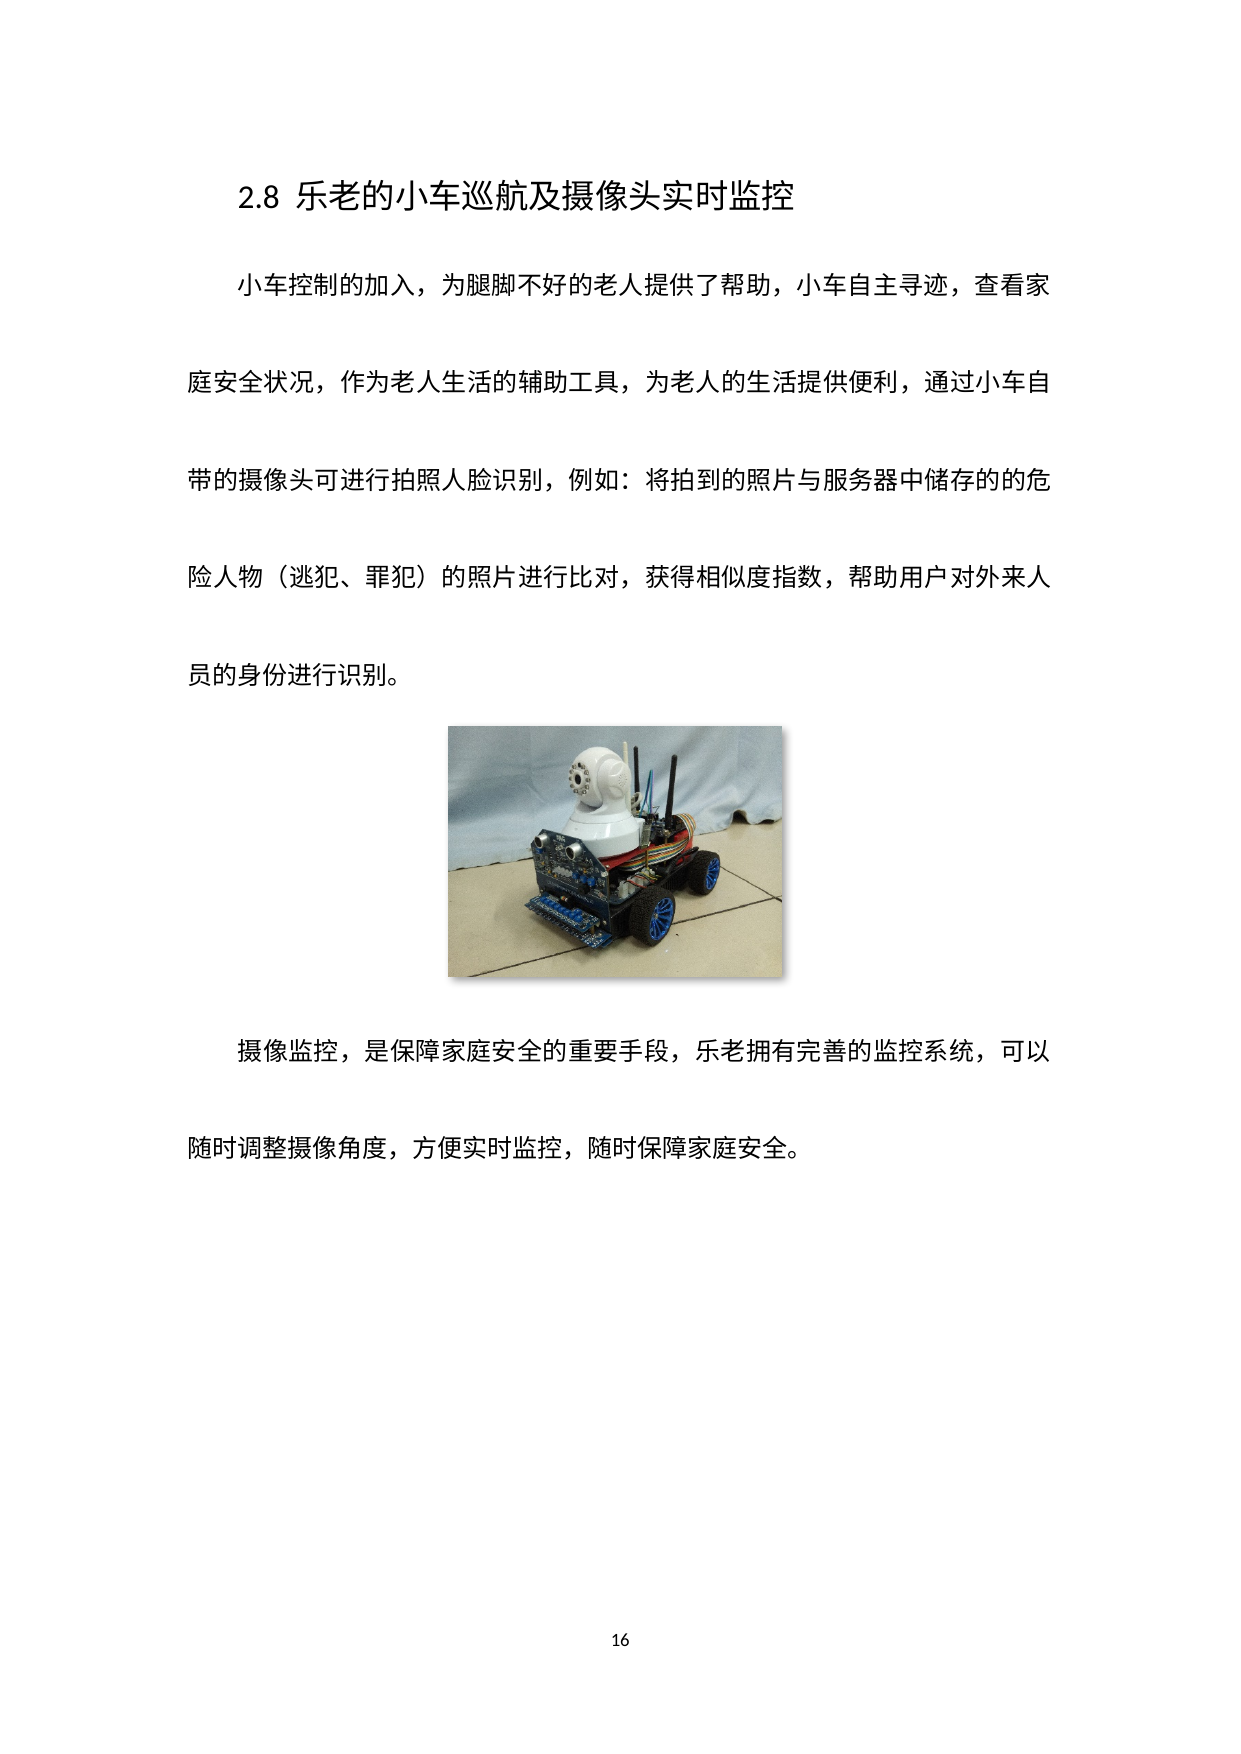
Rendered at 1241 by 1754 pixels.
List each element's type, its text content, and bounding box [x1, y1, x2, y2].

text 2.8 乐老的小车巡航及摄像头实时监控 [237, 162, 1053, 227]
text 小车控制的加入，为腿脚不好的老人提供了帮助，小车自主寻迹，查看家庭安全状况，作为老人生活的辅助工具，为老人的生活提供便利，通过小车自带的摄像头可进行拍照人脸识别，例如：将拍到的照片与服务器中储存的的危险人物（逃犯、罪犯）的照片进行比对，获得相似度指数，帮助用户对外来人员的身份进行识别。 [187, 251, 1053, 706]
picture [448, 726, 782, 977]
text 摄像监控，是保障家庭安全的重要手段，乐老拥有完善的监控系统，可以随时调整摄像角度，方便实时监控，随时保障家庭安全。 [187, 1017, 1053, 1179]
